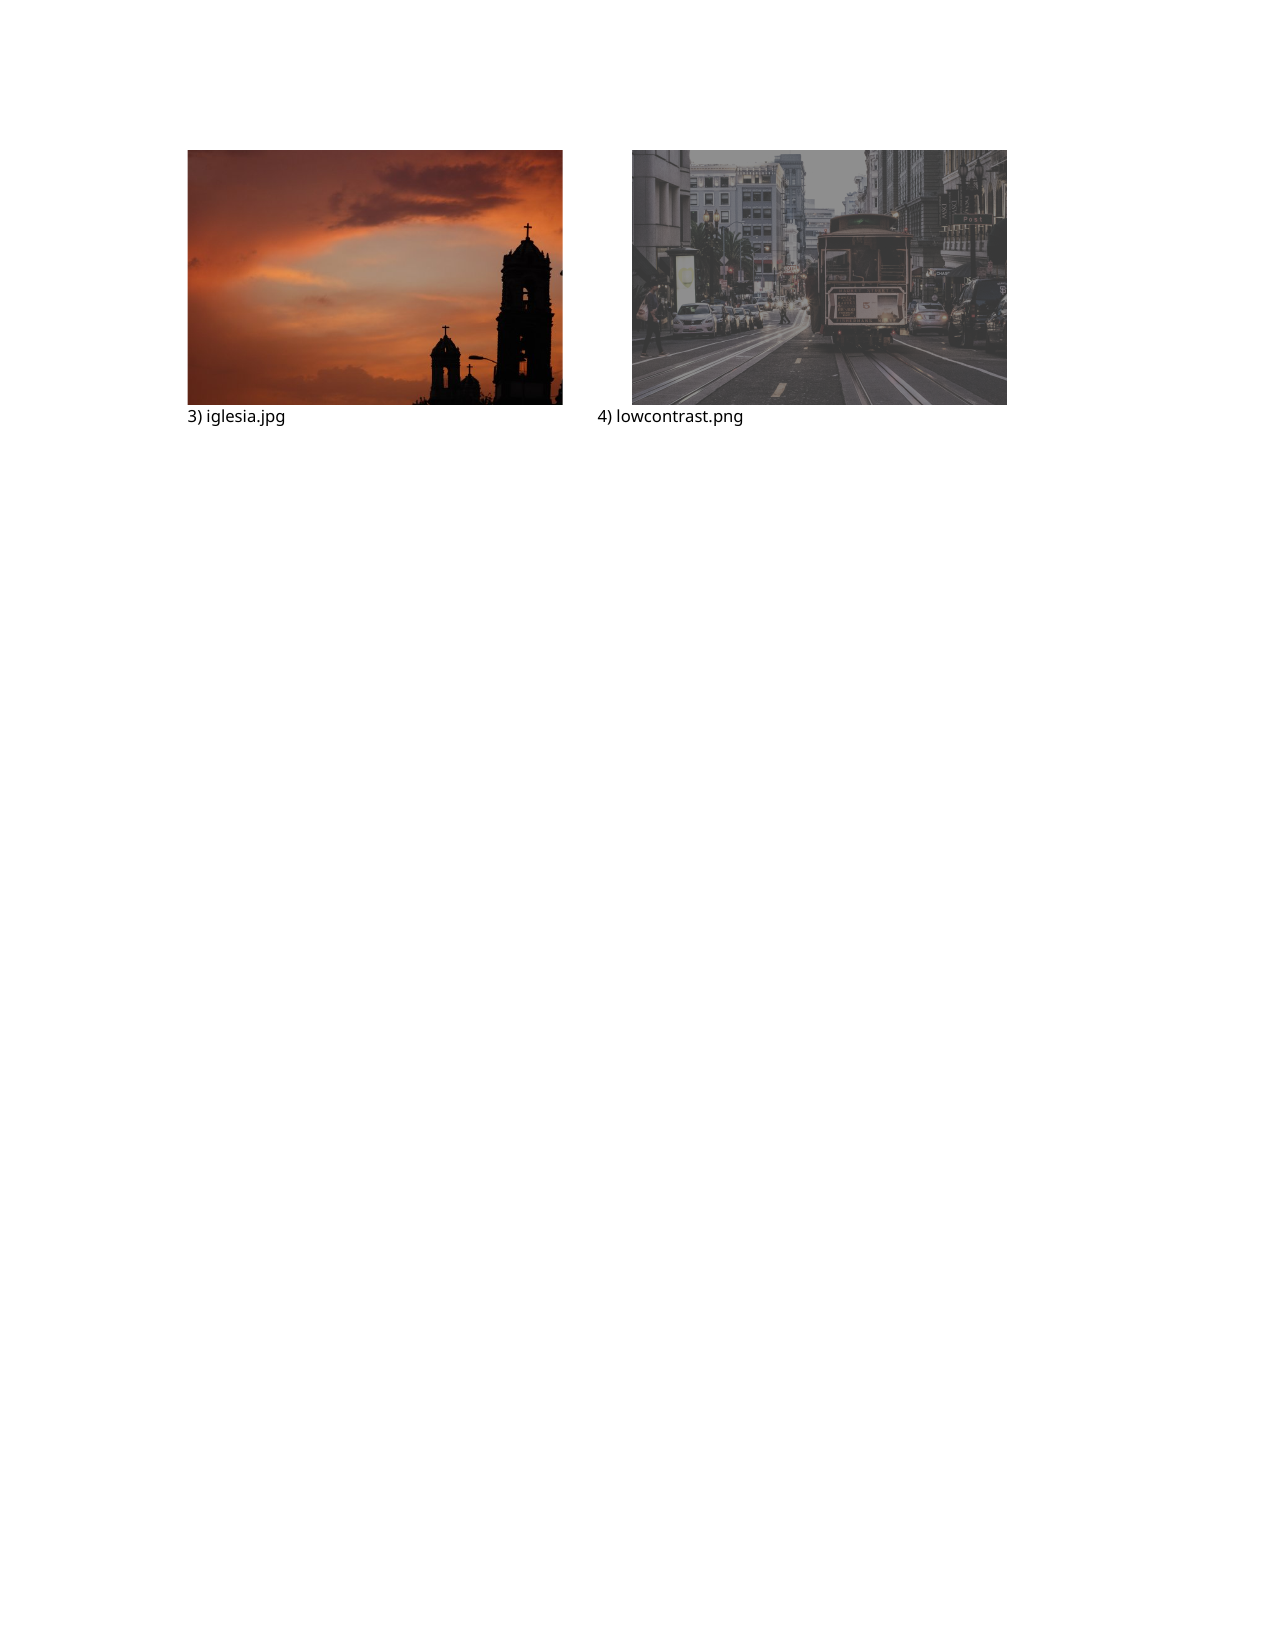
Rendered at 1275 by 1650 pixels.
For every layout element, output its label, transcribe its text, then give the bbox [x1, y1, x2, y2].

picture [187, 150, 563, 405]
text 3) iglesia.jpg 4) lowcontrast.png [187, 405, 1087, 428]
picture [632, 150, 1007, 405]
